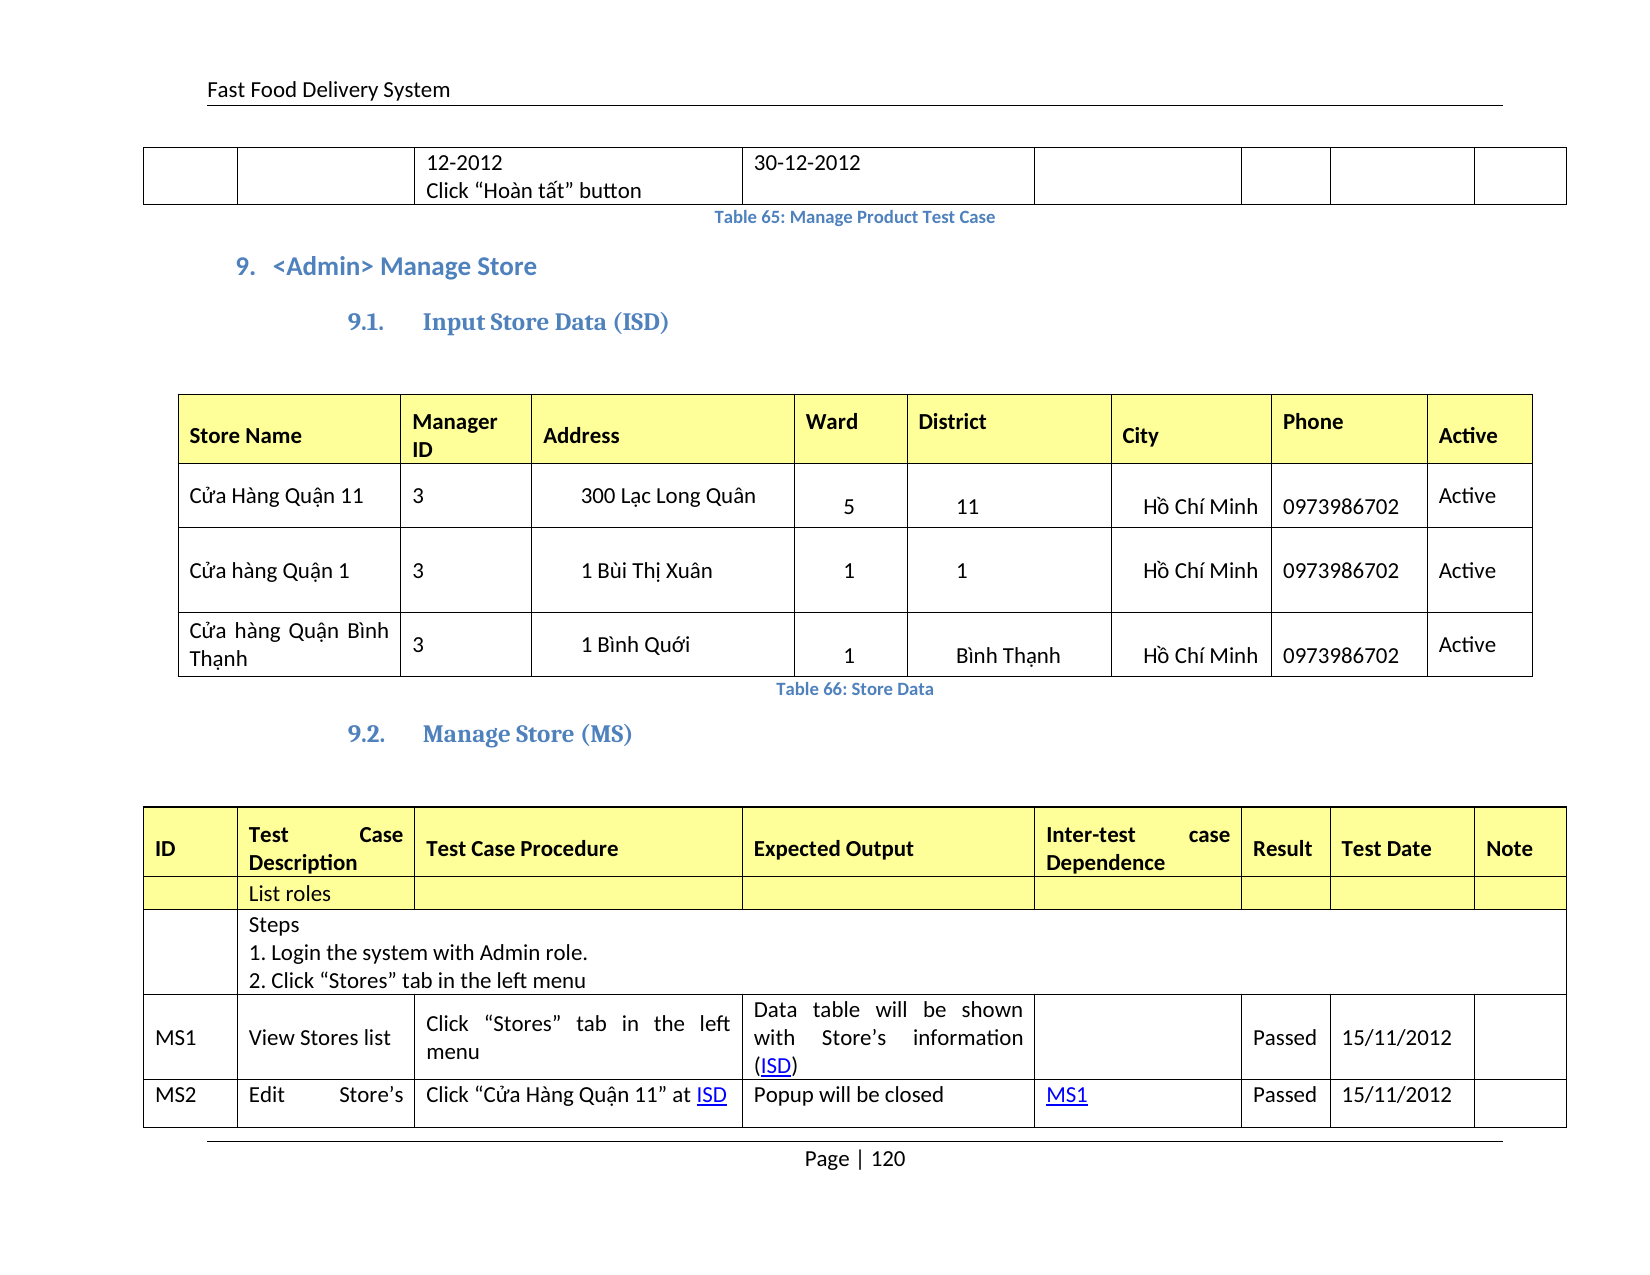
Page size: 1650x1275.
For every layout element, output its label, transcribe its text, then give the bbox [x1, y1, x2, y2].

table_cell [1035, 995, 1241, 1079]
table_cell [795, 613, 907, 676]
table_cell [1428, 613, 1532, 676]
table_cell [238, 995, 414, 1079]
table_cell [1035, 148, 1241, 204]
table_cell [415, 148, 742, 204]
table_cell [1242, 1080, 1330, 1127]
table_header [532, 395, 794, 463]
subtitle Input Store Data (ISD) [348, 308, 1503, 336]
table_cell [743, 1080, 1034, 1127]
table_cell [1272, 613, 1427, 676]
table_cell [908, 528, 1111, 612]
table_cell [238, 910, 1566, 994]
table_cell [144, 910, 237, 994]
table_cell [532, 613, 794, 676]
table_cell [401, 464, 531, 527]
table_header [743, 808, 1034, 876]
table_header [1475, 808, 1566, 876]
subtitle <Admin> Manage Store [235, 249, 1503, 282]
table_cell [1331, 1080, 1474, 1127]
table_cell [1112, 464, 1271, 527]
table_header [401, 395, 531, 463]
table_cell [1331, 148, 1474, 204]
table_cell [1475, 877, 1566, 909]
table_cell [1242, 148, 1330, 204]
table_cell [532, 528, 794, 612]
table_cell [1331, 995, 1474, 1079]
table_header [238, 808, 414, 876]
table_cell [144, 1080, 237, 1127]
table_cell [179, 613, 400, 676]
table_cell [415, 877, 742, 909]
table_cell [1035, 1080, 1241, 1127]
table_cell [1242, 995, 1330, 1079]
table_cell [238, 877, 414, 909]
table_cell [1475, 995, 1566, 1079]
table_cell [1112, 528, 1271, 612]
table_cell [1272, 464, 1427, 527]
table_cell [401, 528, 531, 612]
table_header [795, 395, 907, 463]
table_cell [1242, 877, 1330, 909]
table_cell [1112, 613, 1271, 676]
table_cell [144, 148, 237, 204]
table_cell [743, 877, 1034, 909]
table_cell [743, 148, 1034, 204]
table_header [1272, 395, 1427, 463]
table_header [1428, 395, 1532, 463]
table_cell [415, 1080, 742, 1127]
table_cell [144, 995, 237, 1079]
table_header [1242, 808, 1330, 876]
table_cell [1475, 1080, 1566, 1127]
subtitle Manage Store (MS) [348, 720, 1503, 749]
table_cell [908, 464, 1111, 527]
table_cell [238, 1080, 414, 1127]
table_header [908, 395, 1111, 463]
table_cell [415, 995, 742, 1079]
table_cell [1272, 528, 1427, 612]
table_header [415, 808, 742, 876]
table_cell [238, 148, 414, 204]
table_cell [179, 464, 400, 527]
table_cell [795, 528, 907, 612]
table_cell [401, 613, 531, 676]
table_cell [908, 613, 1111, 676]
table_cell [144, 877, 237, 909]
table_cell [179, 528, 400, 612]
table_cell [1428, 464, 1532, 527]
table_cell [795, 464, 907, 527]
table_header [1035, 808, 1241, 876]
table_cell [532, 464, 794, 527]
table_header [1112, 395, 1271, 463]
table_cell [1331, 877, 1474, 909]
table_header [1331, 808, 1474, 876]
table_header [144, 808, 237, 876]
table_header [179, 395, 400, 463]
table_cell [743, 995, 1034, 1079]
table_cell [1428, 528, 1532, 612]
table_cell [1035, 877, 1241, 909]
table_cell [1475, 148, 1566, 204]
